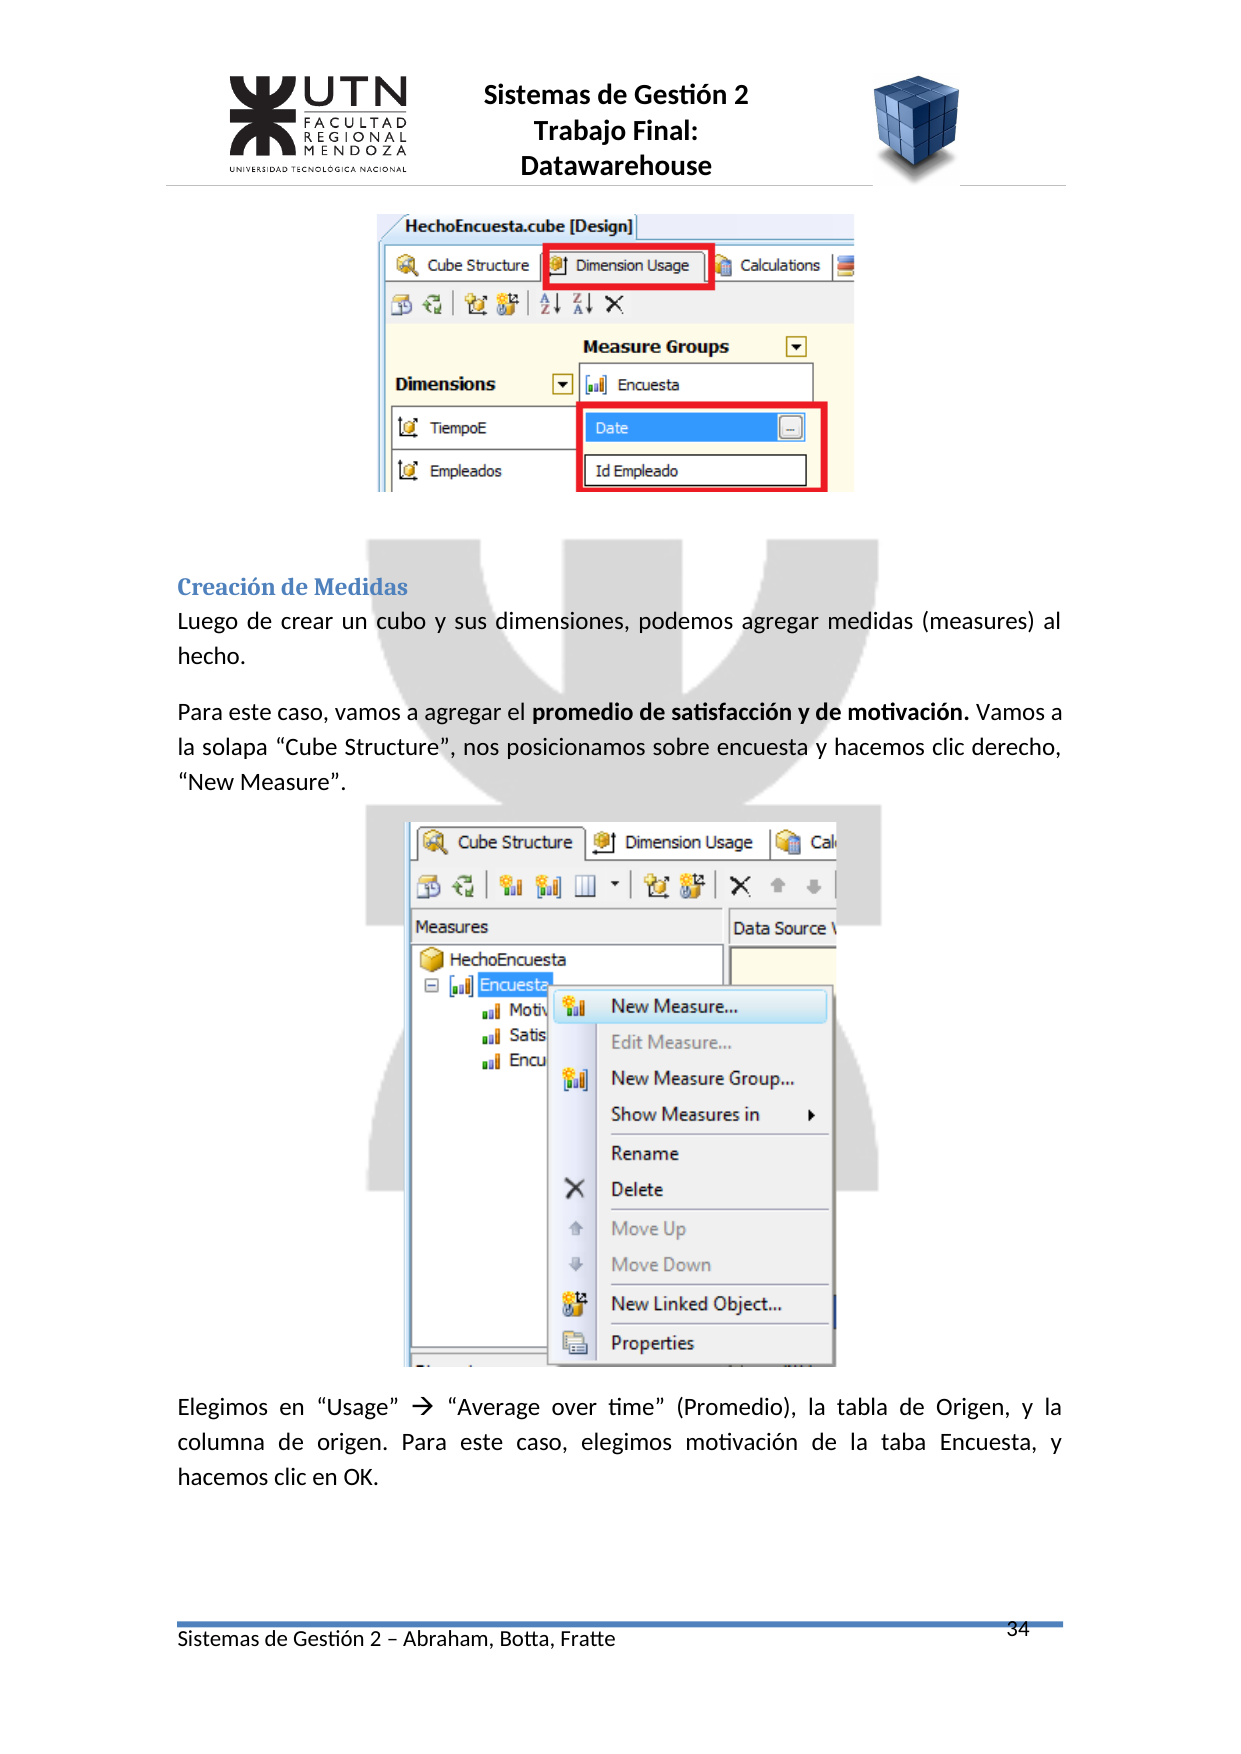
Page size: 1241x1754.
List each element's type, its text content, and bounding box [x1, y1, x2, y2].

subtitle Creación de Medidas [177, 572, 1063, 601]
picture [872, 73, 960, 186]
text Luego de crear un cubo y sus dimensiones, podemos agregar medidas (measures) al hecho. [177, 606, 1063, 671]
picture [376, 214, 864, 492]
text Para este caso, vamos a agregar el promedio de satisfacción y de motivación. Vamos a la solapa “Cube Structure”, nos posicionamos sobre encuesta y hacemos clic derecho, “New Measure”. [177, 696, 1063, 797]
picture [223, 73, 409, 179]
picture [403, 822, 837, 1367]
text Elegimos en “Usage” “Average over time” (Promedio), la tabla de Origen, y la columna de origen. Para este caso, elegimos motivación de la taba Encuesta, y hacemos clic en OK. [177, 1391, 1063, 1492]
